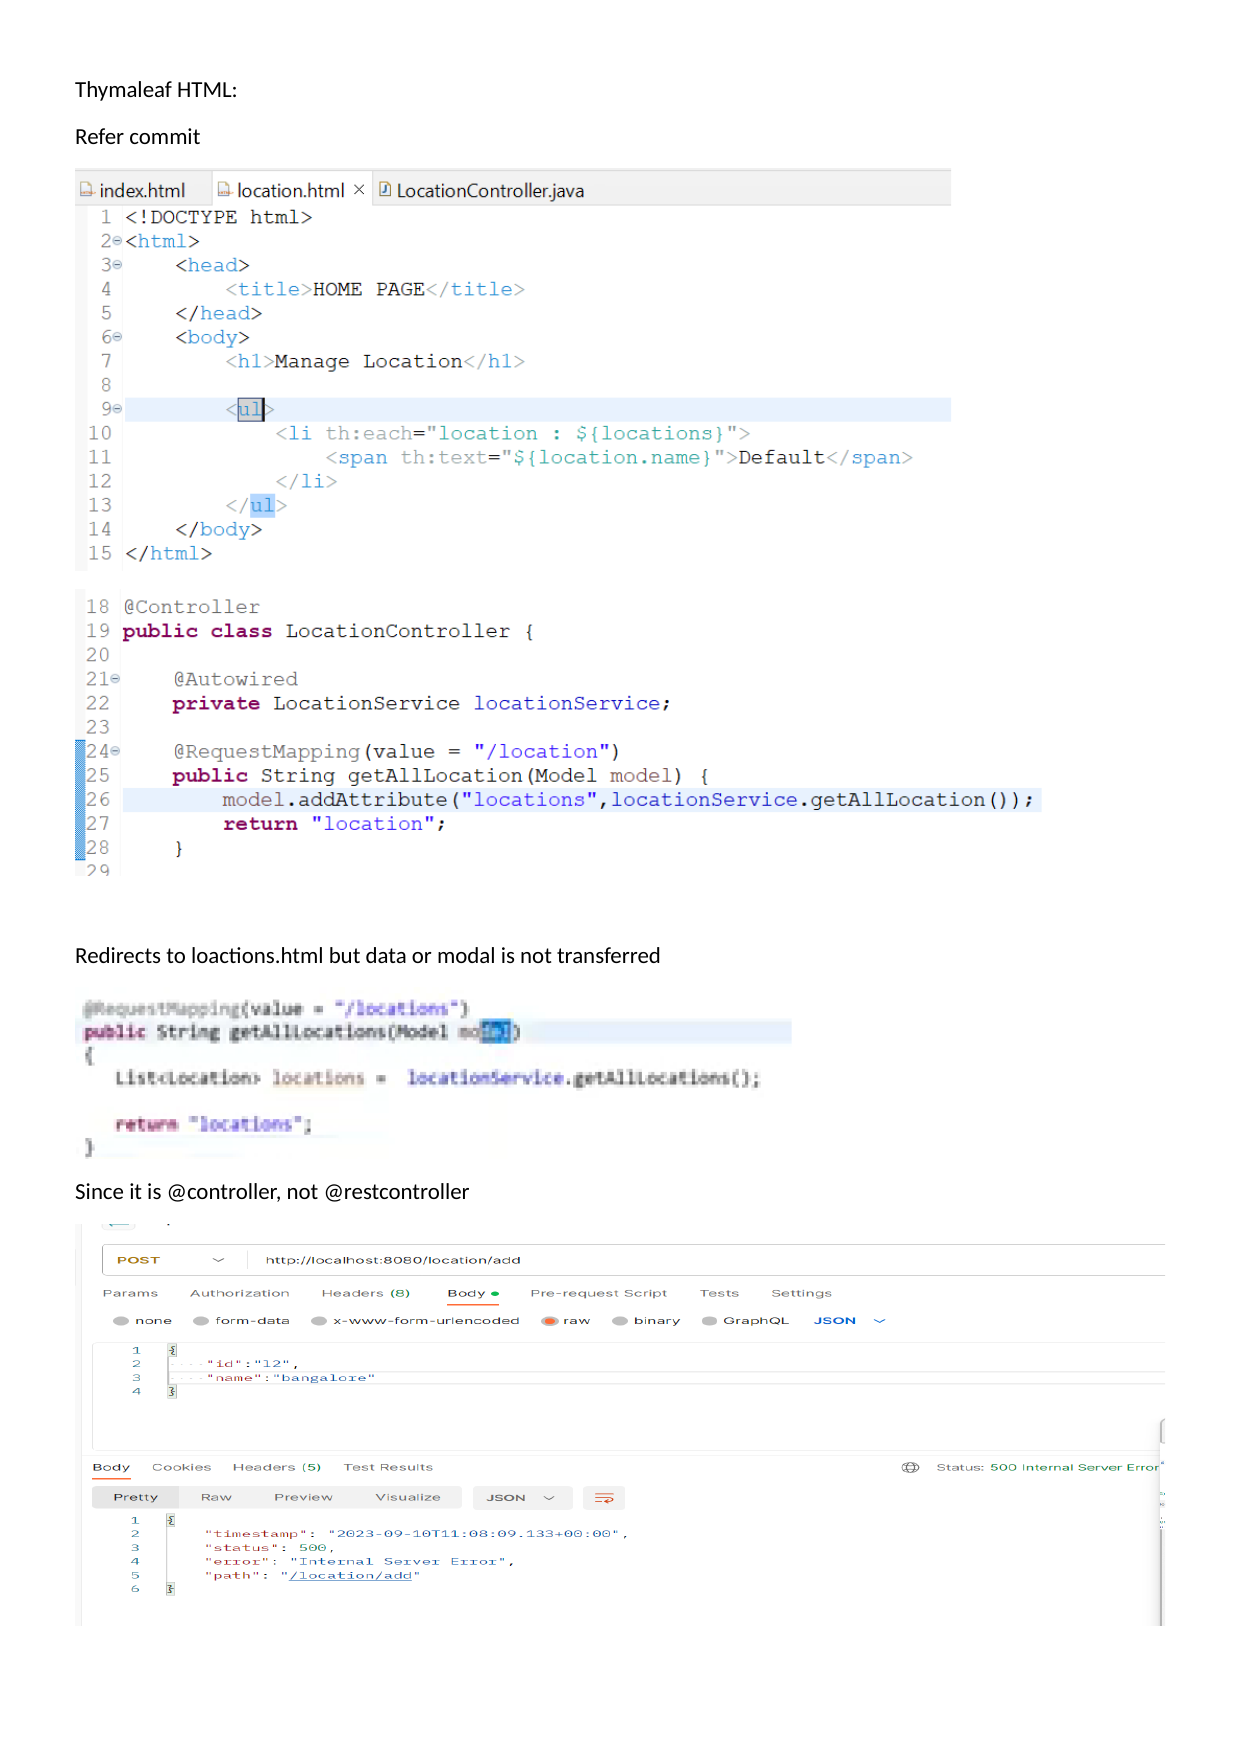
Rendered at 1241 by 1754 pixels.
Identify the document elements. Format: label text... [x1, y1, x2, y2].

picture [75, 1224, 1166, 1626]
picture [75, 589, 1042, 876]
text Refer commit [75, 122, 1165, 150]
picture [75, 987, 792, 1159]
text Redirects to loactions.html but data or modal is not transferred [75, 941, 1165, 969]
text Since it is @controller, not @restcontroller [75, 1177, 1165, 1205]
picture [75, 168, 952, 571]
text Thymaleaf HTML: [75, 75, 1165, 103]
